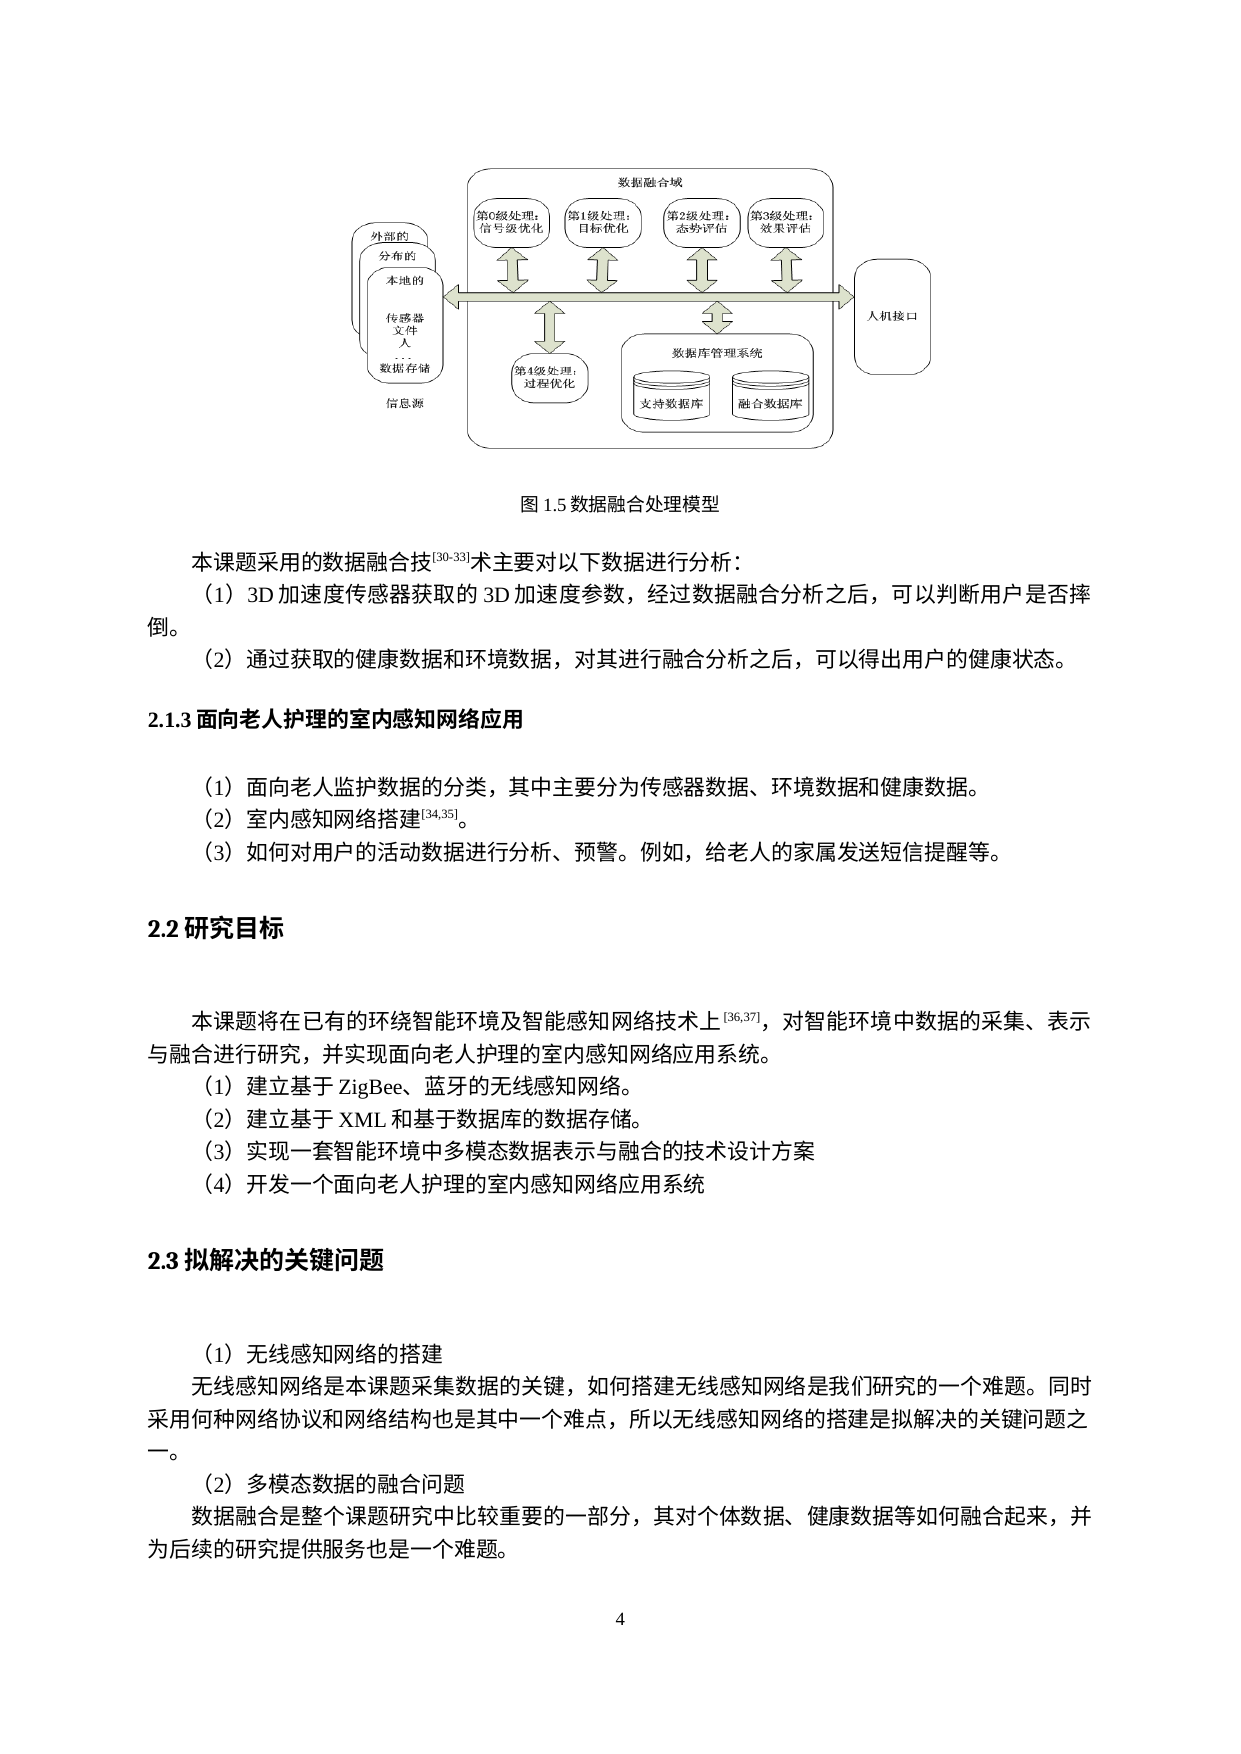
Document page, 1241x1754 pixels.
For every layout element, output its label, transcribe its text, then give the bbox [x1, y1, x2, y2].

text （3）如何对用户的活动数据进行分析、预警。例如，给老人的家属发送短信提醒等。 [148, 834, 1092, 867]
text 图1.5数据融合处理模型 [148, 487, 1092, 519]
subtitle 2.2 研究目标 [148, 894, 1092, 959]
text （1）建立基于ZigBee、蓝牙的无线感知网络。 [148, 1069, 1092, 1101]
text 本课题采用的数据融合技[30-33]术主要对以下数据进行分析： [148, 544, 1092, 577]
text （4）开发一个面向老人护理的室内感知网络应用系统 [148, 1166, 1092, 1199]
text （2）多模态数据的融合问题 [148, 1466, 1092, 1499]
picture [347, 162, 937, 470]
text （1）无线感知网络的搭建 [148, 1336, 1092, 1369]
text 无线感知网络是本课题采集数据的关键，如何搭建无线感知网络是我们研究的一个难题。同时，采用何种网络协议和网络结构也是其中一个难点，所以无线感知网络的搭建是拟解决的关键问题之一。 [148, 1369, 1092, 1466]
text （2）建立基于XML和基于数据库的数据存储。 [148, 1101, 1092, 1134]
text （1）面向老人监护数据的分类，其中主要分为传感器数据、环境数据和健康数据。 [148, 769, 1092, 802]
text （3）实现一套智能环境中多模态数据表示与融合的技术设计方案 [148, 1134, 1092, 1166]
text 数据融合是整个课题研究中比较重要的一部分，其对个体数据、健康数据等如何融合起来，并为后续的研究提供服务也是一个难题。 [148, 1499, 1092, 1564]
text （2）室内感知网络搭建[34,35]。 [148, 802, 1092, 834]
text 本课题将在已有的环绕智能环境及智能感知网络技术上[36,37]，对智能环境中数据的采集、表示与融合进行研究，并实现面向老人护理的室内感知网络应用系统。 [148, 1004, 1092, 1069]
subtitle 2.3 拟解决的关键问题 [148, 1226, 1092, 1291]
text （2）通过获取的健康数据和环境数据，对其进行融合分析之后，可以得出用户的健康状态。 [148, 642, 1092, 674]
subtitle 2.1.3面向老人护理的室内感知网络应用 [148, 702, 1092, 734]
text （1）3D加速度传感器获取的3D加速度参数，经过数据融合分析之后，可以判断用户是否摔倒。 [148, 577, 1092, 642]
